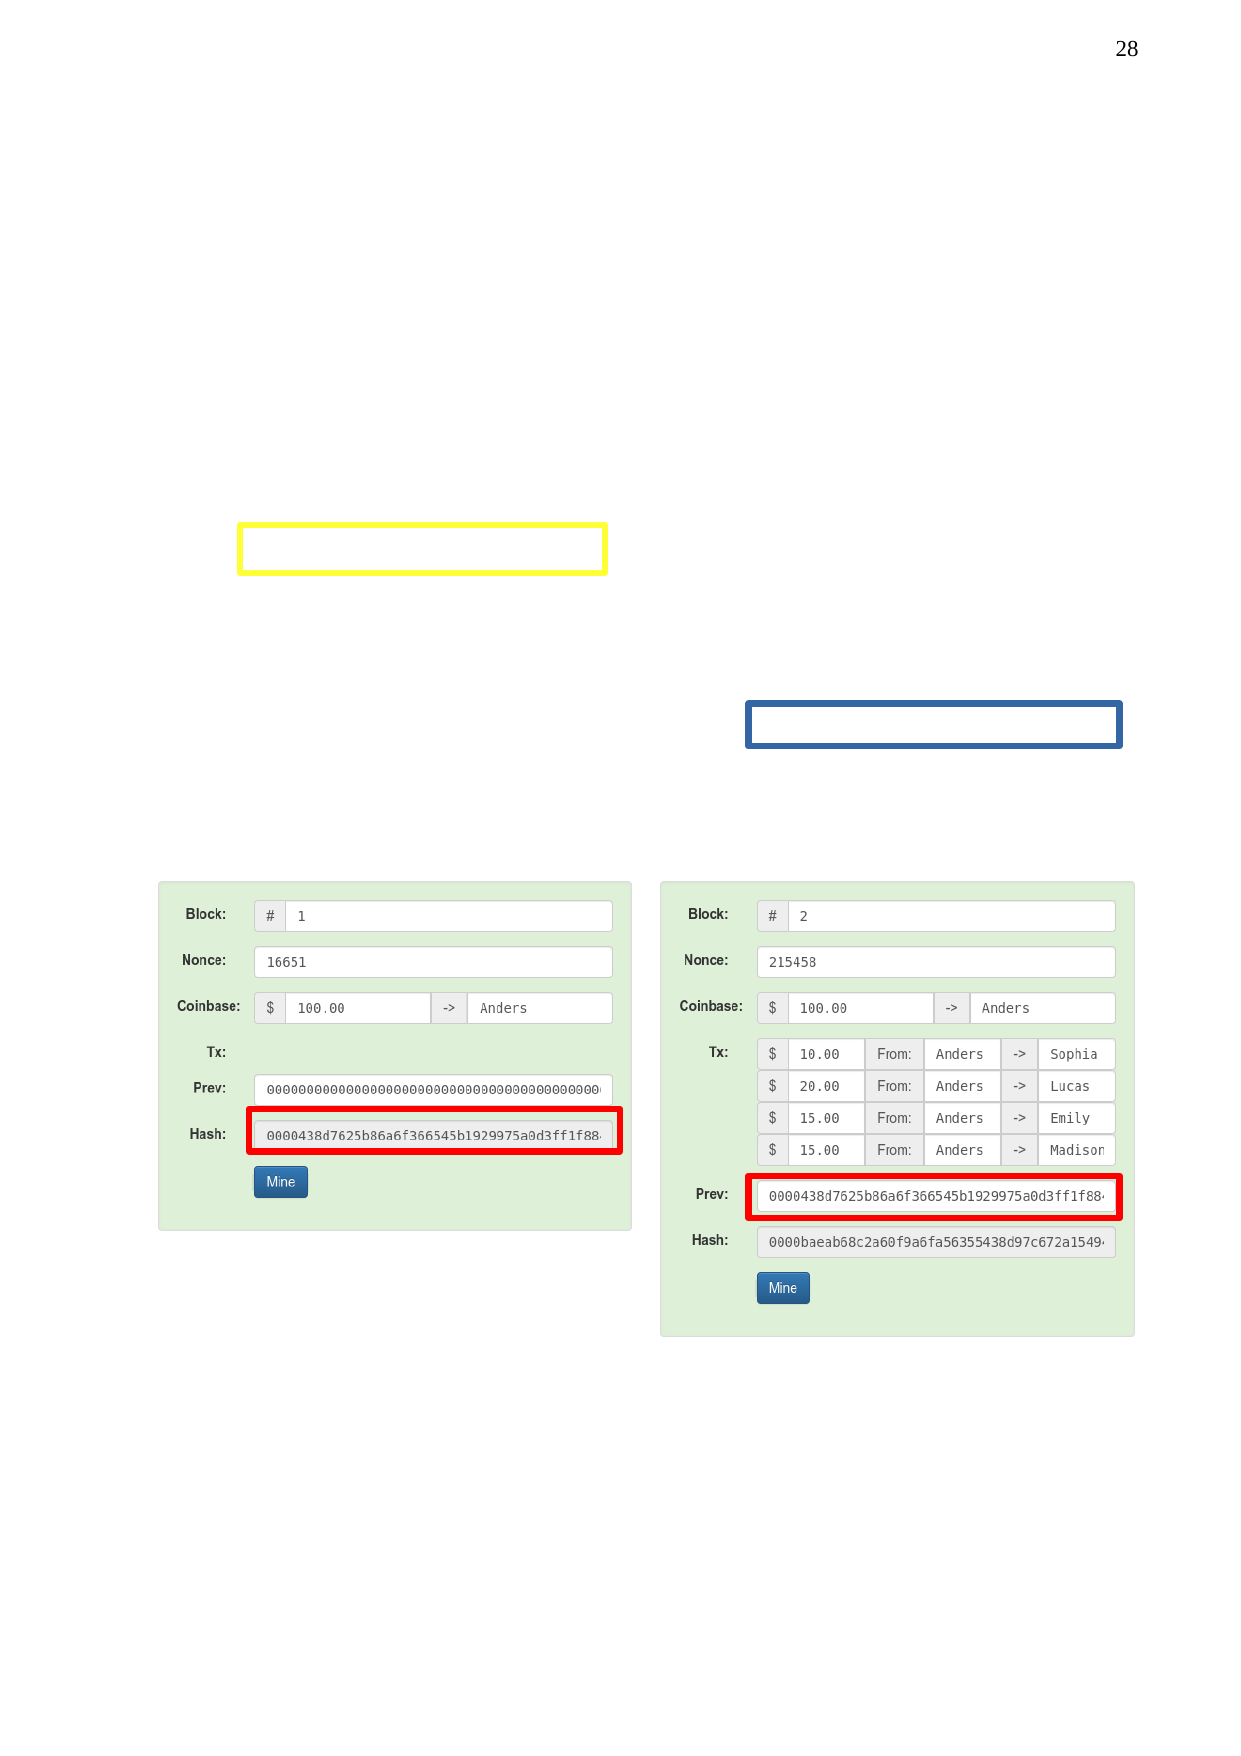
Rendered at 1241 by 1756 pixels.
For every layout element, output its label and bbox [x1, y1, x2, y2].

picture [154, 875, 1139, 1342]
